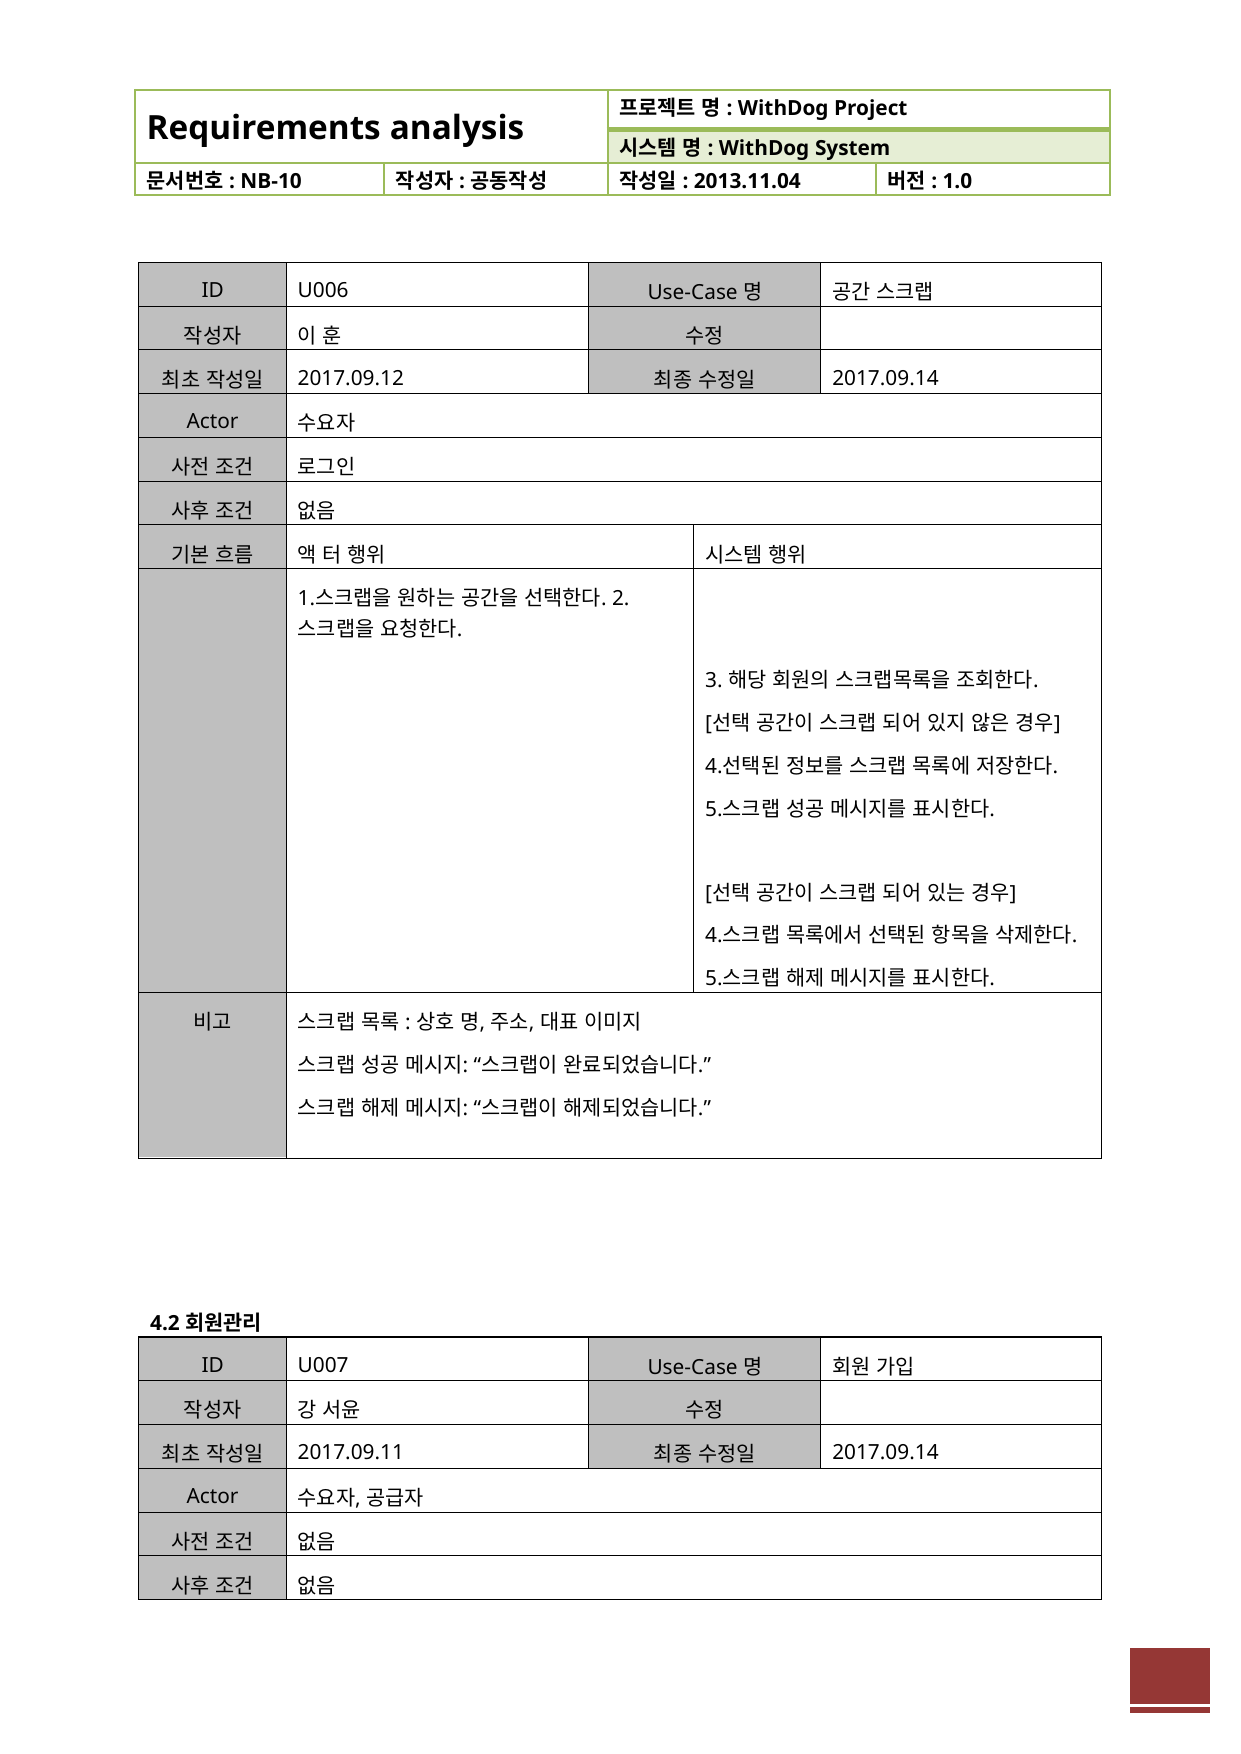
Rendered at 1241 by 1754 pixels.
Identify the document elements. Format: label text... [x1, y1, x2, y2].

table_cell 사후 조건 [139, 1556, 286, 1599]
table_cell 강 서윤 [287, 1381, 588, 1424]
table_header ID [139, 1338, 286, 1380]
table_cell 이 훈 [287, 307, 588, 349]
table_cell Actor [139, 394, 286, 437]
table_cell 없음 [287, 1513, 1101, 1555]
table_header 회원 가입 [821, 1338, 1101, 1380]
table_cell 사후 조건 [139, 482, 286, 524]
table_cell [821, 307, 1101, 349]
table_cell 없음 [287, 1556, 1101, 1599]
table_cell 최종 수정일 [589, 350, 820, 393]
table_cell [821, 1381, 1101, 1424]
table_cell 수요자 [287, 394, 1101, 437]
table_cell 작성자 [139, 1381, 286, 1424]
table_cell 1.스크랩을 원하는 공간을 선택한다. 2.스크랩을 요청한다. [287, 569, 693, 992]
table_cell [139, 569, 286, 992]
table_cell 스크랩 목록 : 상호 명, 주소, 대표 이미지 스크랩 성공 메시지: “스크랩이 완료되었습니다.” 스크랩 해제 메시지: “스크랩이 해제되었습니다.” [287, 993, 1101, 1157]
table_cell 비고 [139, 993, 286, 1157]
table_cell 수정 [589, 1381, 820, 1424]
text 4.2 회원관리 [150, 1306, 1090, 1336]
table_cell 2017.09.11 [287, 1425, 588, 1468]
table_cell 기본 흐름 [139, 525, 286, 568]
table_cell 2017.09.14 [821, 1425, 1101, 1468]
table_cell 2017.09.12 [287, 350, 588, 393]
table_header Use-Case 명 [589, 1338, 820, 1380]
table_cell 최종 수정일 [589, 1425, 820, 1468]
table_cell Actor [139, 1469, 286, 1512]
table_cell 2017.09.14 [821, 350, 1101, 393]
table_cell 수요자, 공급자 [287, 1469, 1101, 1512]
table_header Use-Case 명 [589, 263, 820, 306]
table_cell 사전 조건 [139, 1513, 286, 1555]
table_header 공간 스크랩 [821, 263, 1101, 306]
table_cell 사전 조건 [139, 438, 286, 481]
table_cell 없음 [287, 482, 1101, 524]
table_cell 최초 작성일 [139, 1425, 286, 1468]
table_header U006 [287, 263, 588, 306]
table_cell 수정 [589, 307, 820, 349]
table_header U007 [287, 1338, 588, 1380]
table_cell 로그인 [287, 438, 1101, 481]
table_cell 액 터 행위 [287, 525, 693, 568]
table_cell 시스템 행위 [694, 525, 1101, 568]
table_cell 작성자 [139, 307, 286, 349]
table_header ID [139, 263, 286, 306]
table_cell 최초 작성일 [139, 350, 286, 393]
table_cell 3. 해당 회원의 스크랩목록을 조회한다. [선택 공간이 스크랩 되어 있지 않은 경우] 4.선택된 정보를 스크랩 목록에 저장한다. 5.스크랩 성공 메시지를 표시한다. [선택 공간이 스크랩 되어 있는 경우] 4.스크랩 목록에서 선택된 항목을 삭제한다. 5.스크랩 해제 메시지를 표시한다. [694, 569, 1101, 992]
